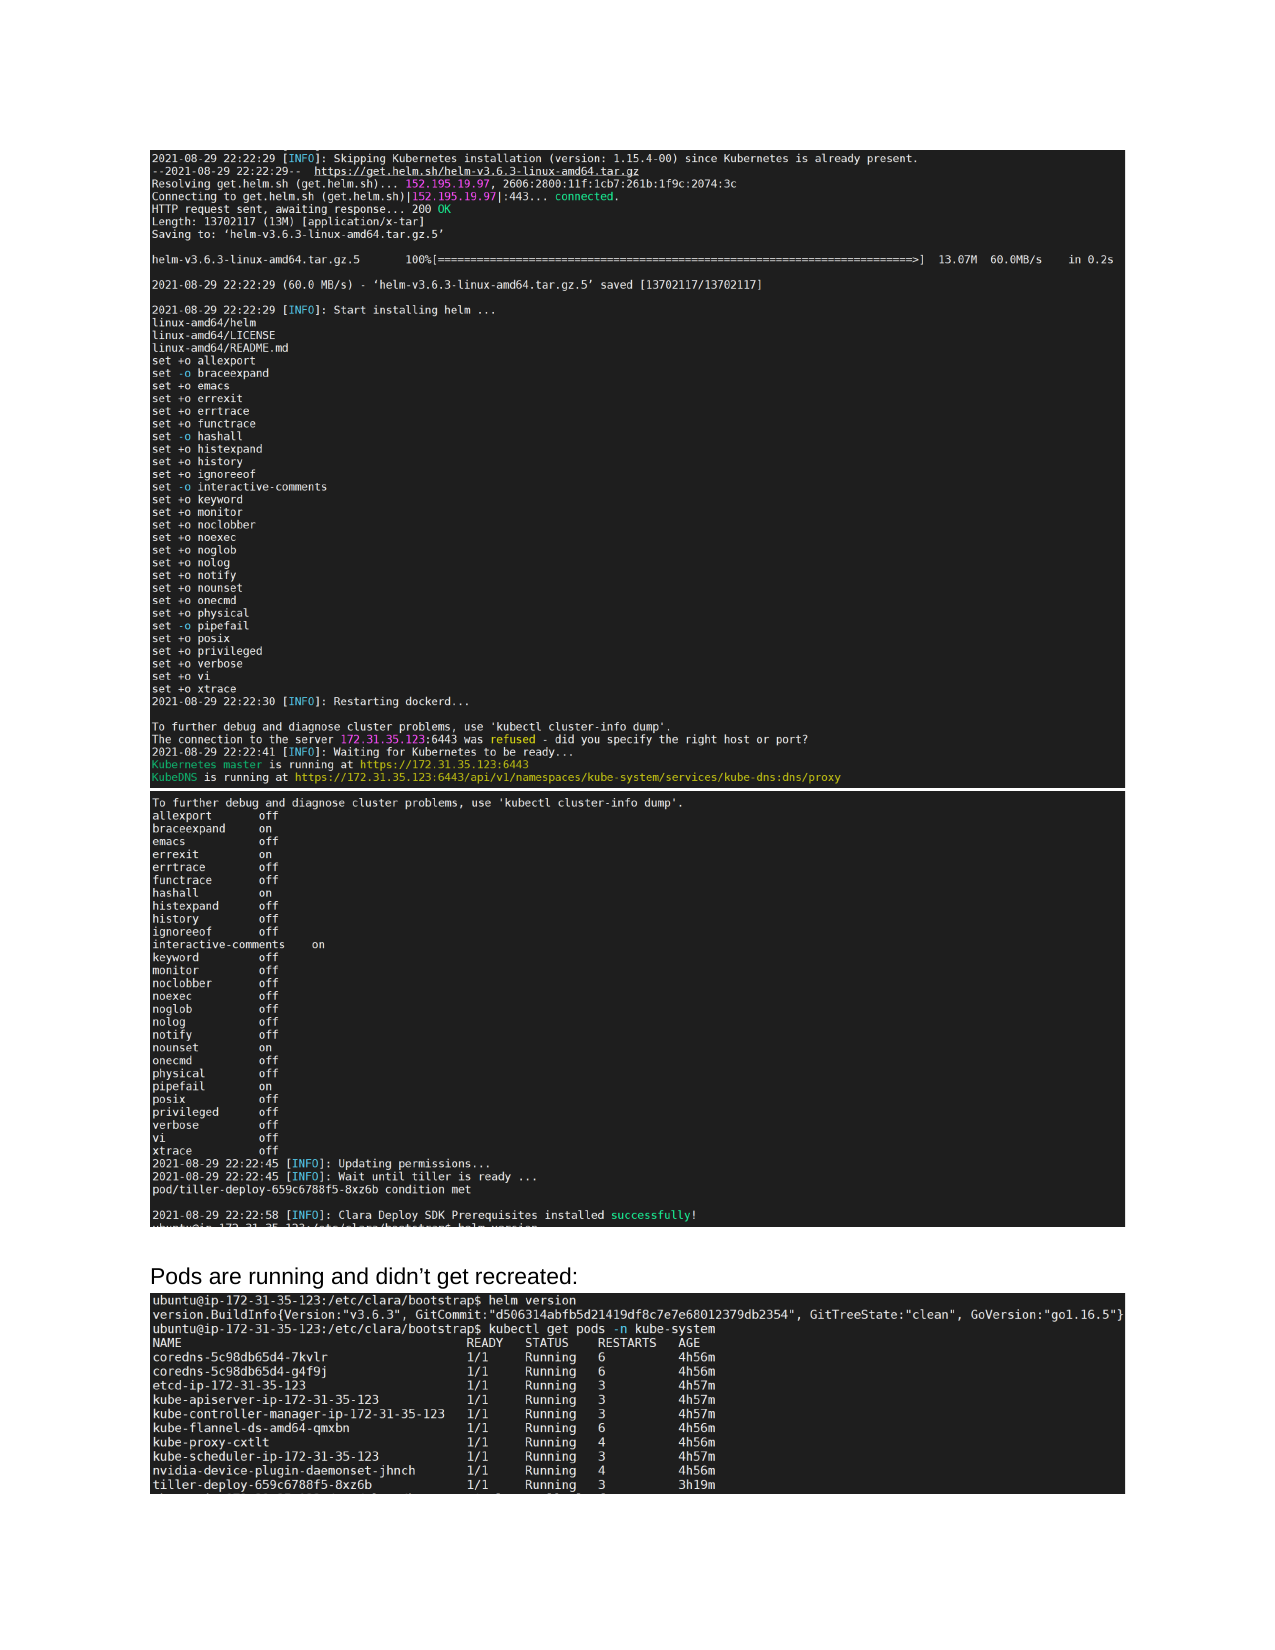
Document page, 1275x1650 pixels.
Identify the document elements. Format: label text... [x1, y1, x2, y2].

text Pods are running and didn’t get recreated: [150, 1263, 1125, 1289]
picture [150, 1293, 1125, 1494]
picture [150, 791, 1125, 1227]
picture [150, 150, 1125, 788]
